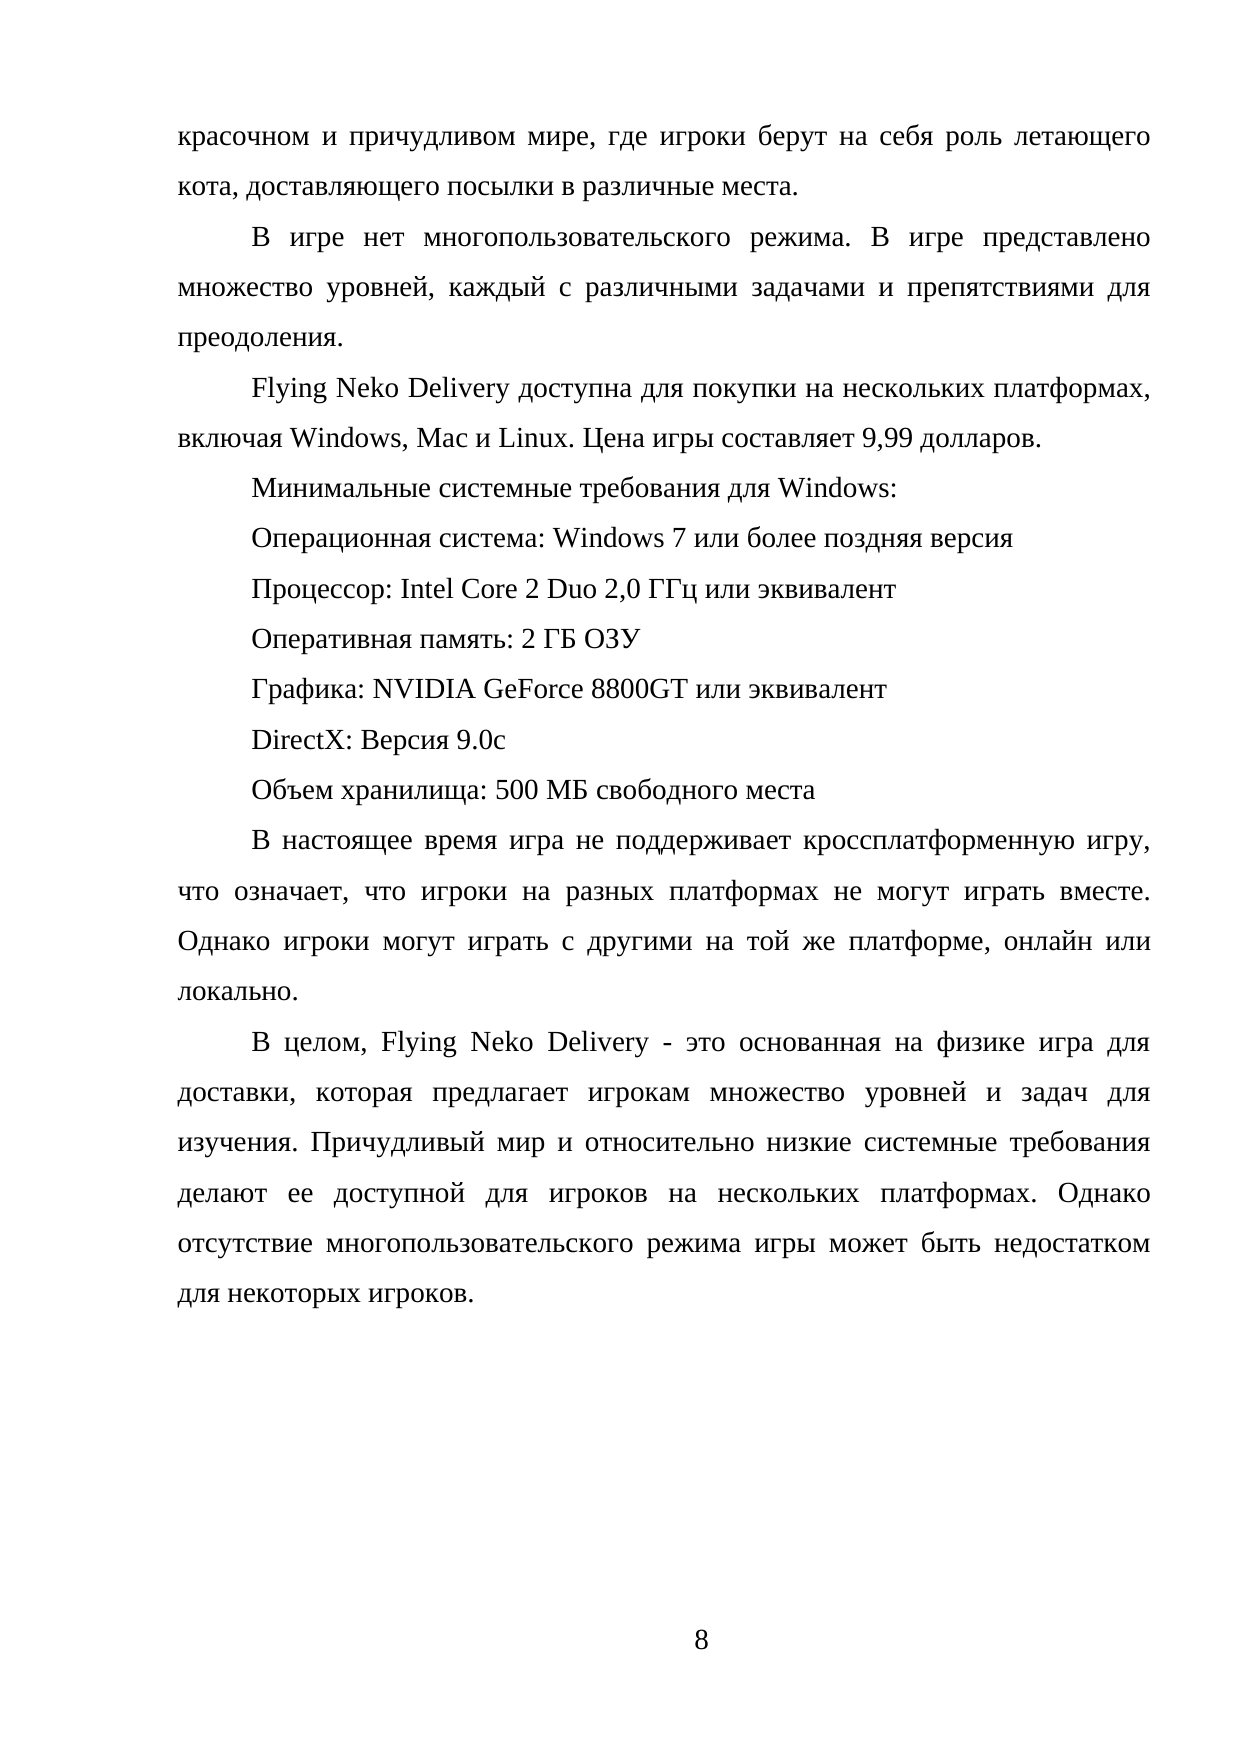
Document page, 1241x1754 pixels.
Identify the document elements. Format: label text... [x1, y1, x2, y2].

text Процессор: Intel Core 2 Duo 2,0 ГГц или эквивалент [177, 571, 1152, 604]
text В целом, Flying Neko Delivery - это основанная на физике игра для доставки, которая предлагает игрокам множество уровней и задач для изучения. Причудливый мир и относительно низкие системные требования делают ее доступной для игроков на нескольких платформах. Однако отсутствие многопользовательского режима игры может быть недостатком для некоторых игроков. [177, 1024, 1152, 1309]
text Операционная система: Windows 7 или более поздняя версия [177, 521, 1152, 554]
text Минимальные системные требования для Windows: [177, 470, 1152, 504]
text В настоящее время игра не поддерживает кроссплатформенную игру, что означает, что игроки на разных платформах не могут играть вместе. Однако игроки могут играть с другими на той же платформе, онлайн или локально. [177, 822, 1152, 1007]
text Оперативная память: 2 ГБ ОЗУ [177, 621, 1152, 655]
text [177, 118, 1152, 202]
text В игре нет многопользовательского режима. В игре представлено множество уровней, каждый с различными задачами и препятствиями для преодоления. [177, 219, 1152, 353]
text Объем хранилища: 500 МБ свободного места [177, 772, 1152, 806]
text Flying Neko Delivery доступна для покупки на нескольких платформах, включая Windows, Mac и Linux. Цена игры составляет 9,99 долларов. [177, 370, 1152, 453]
text Графика: NVIDIA GeForce 8800GT или эквивалент [177, 672, 1152, 705]
text DirectX: Версия 9.0c [177, 722, 1152, 755]
